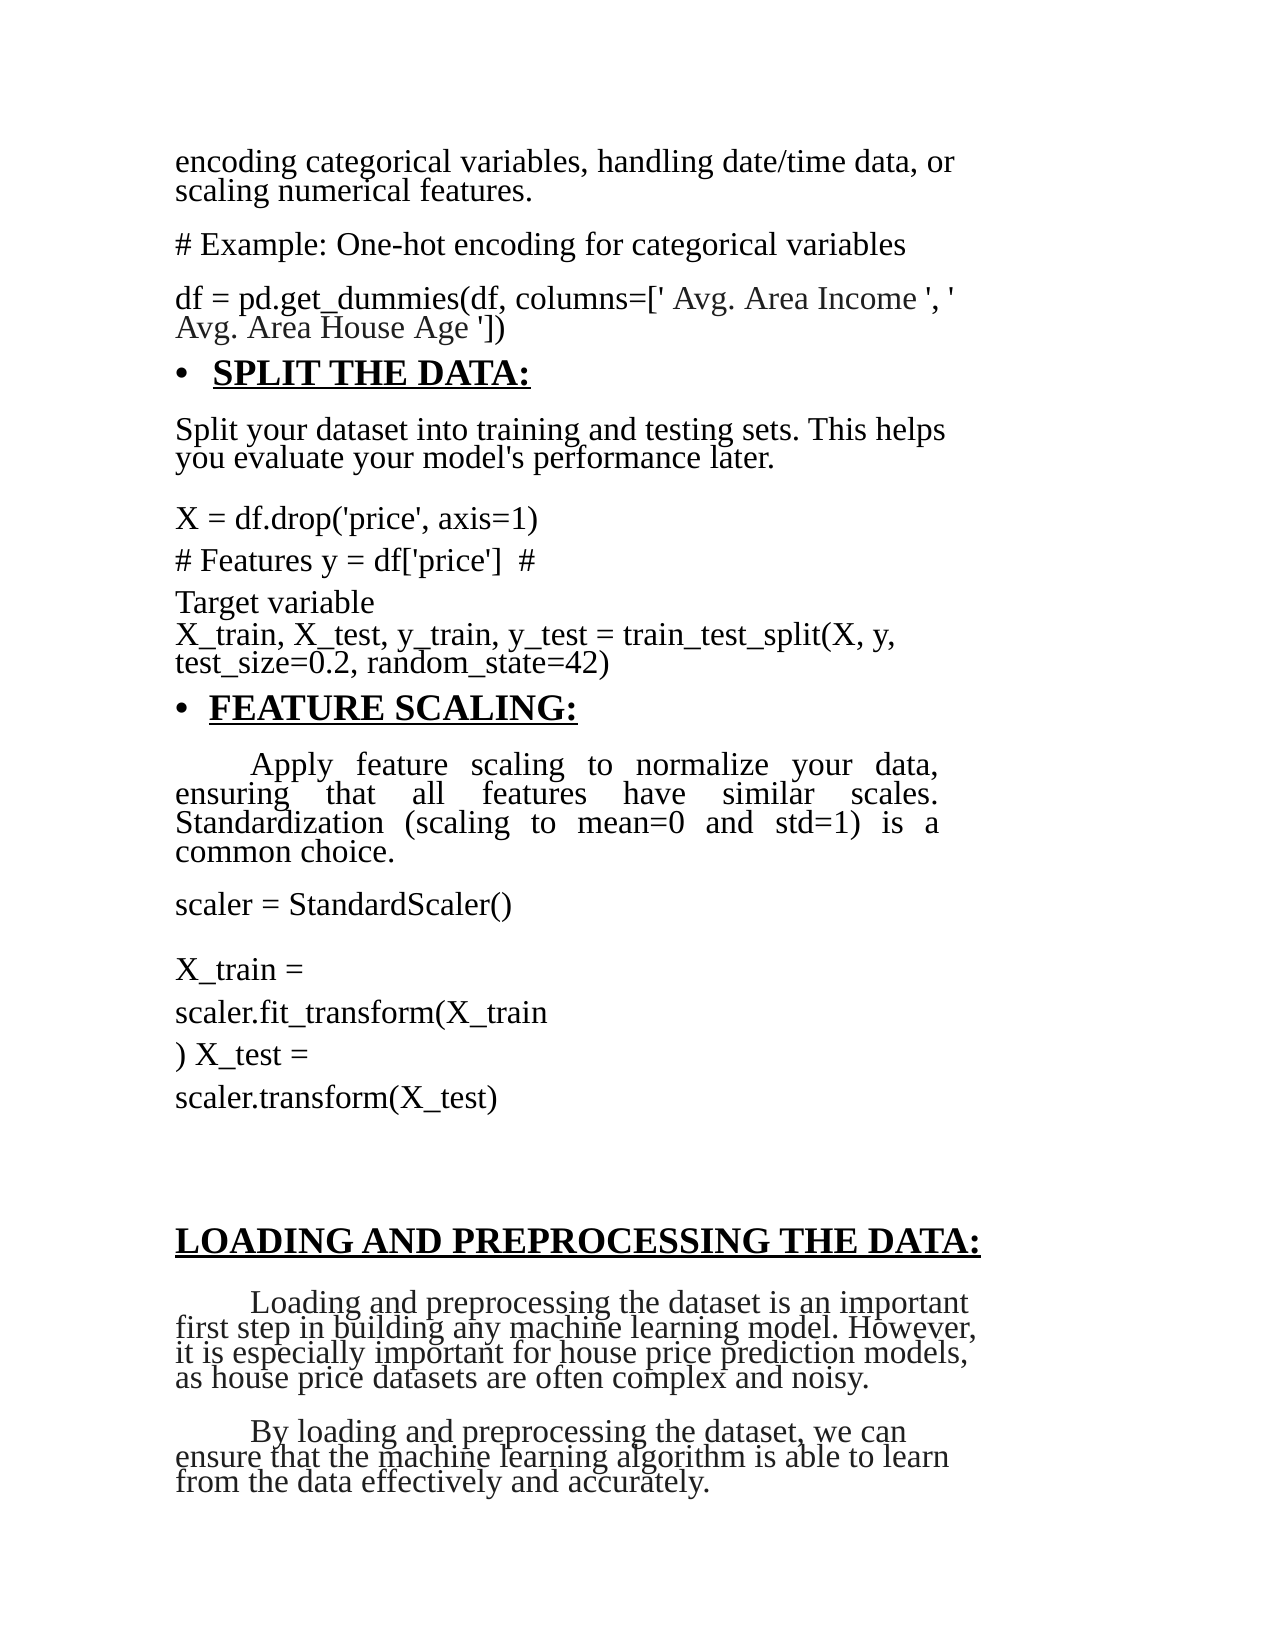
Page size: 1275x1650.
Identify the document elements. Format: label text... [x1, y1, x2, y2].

text By loading and preprocessing the dataset, we can ensure that the machine learning algorithm is able to learn from the data effectively and accurately. [175, 1422, 994, 1497]
text X_train = scaler.fit_transform(X_train) X_test = scaler.transform(X_test) [175, 947, 552, 1117]
text X = df.drop('price', axis=1) # Features y = df['price'] # Target variable [175, 496, 551, 622]
text Split your dataset into training and testing sets. This helps you evaluate your model's performance later. [175, 417, 979, 474]
text Apply feature scaling to normalize your data, ensuring that all features have similar scales. Standardization (scaling to mean=0 and std=1) is a common choice. [175, 753, 939, 868]
text LOADING AND PREPROCESSING THE DATA: [175, 1233, 1125, 1258]
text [175, 150, 1002, 207]
text scaler = StandardScaler() [505, 896, 1125, 921]
list SPLIT THE DATA: [175, 365, 1125, 390]
text df = pd.get_dummies(df, columns=[' Avg. Area Income ', ' Avg. Area House Age ']) [175, 286, 977, 344]
text X_train, X_test, y_train, y_test = train_test_split(X, y, test_size=0.2, random_state=42) [175, 622, 944, 680]
text scaler = StandardScaler() [175, 896, 497, 921]
text Loading and preprocessing the dataset is an important first step in building any machine learning model. However, it is especially important for house price prediction models, as house price datasets are often complex and noisy. [175, 1293, 982, 1393]
list FEATURE SCALING: [175, 701, 1125, 726]
text # Example: One-hot encoding for categorical variables [175, 235, 1125, 260]
